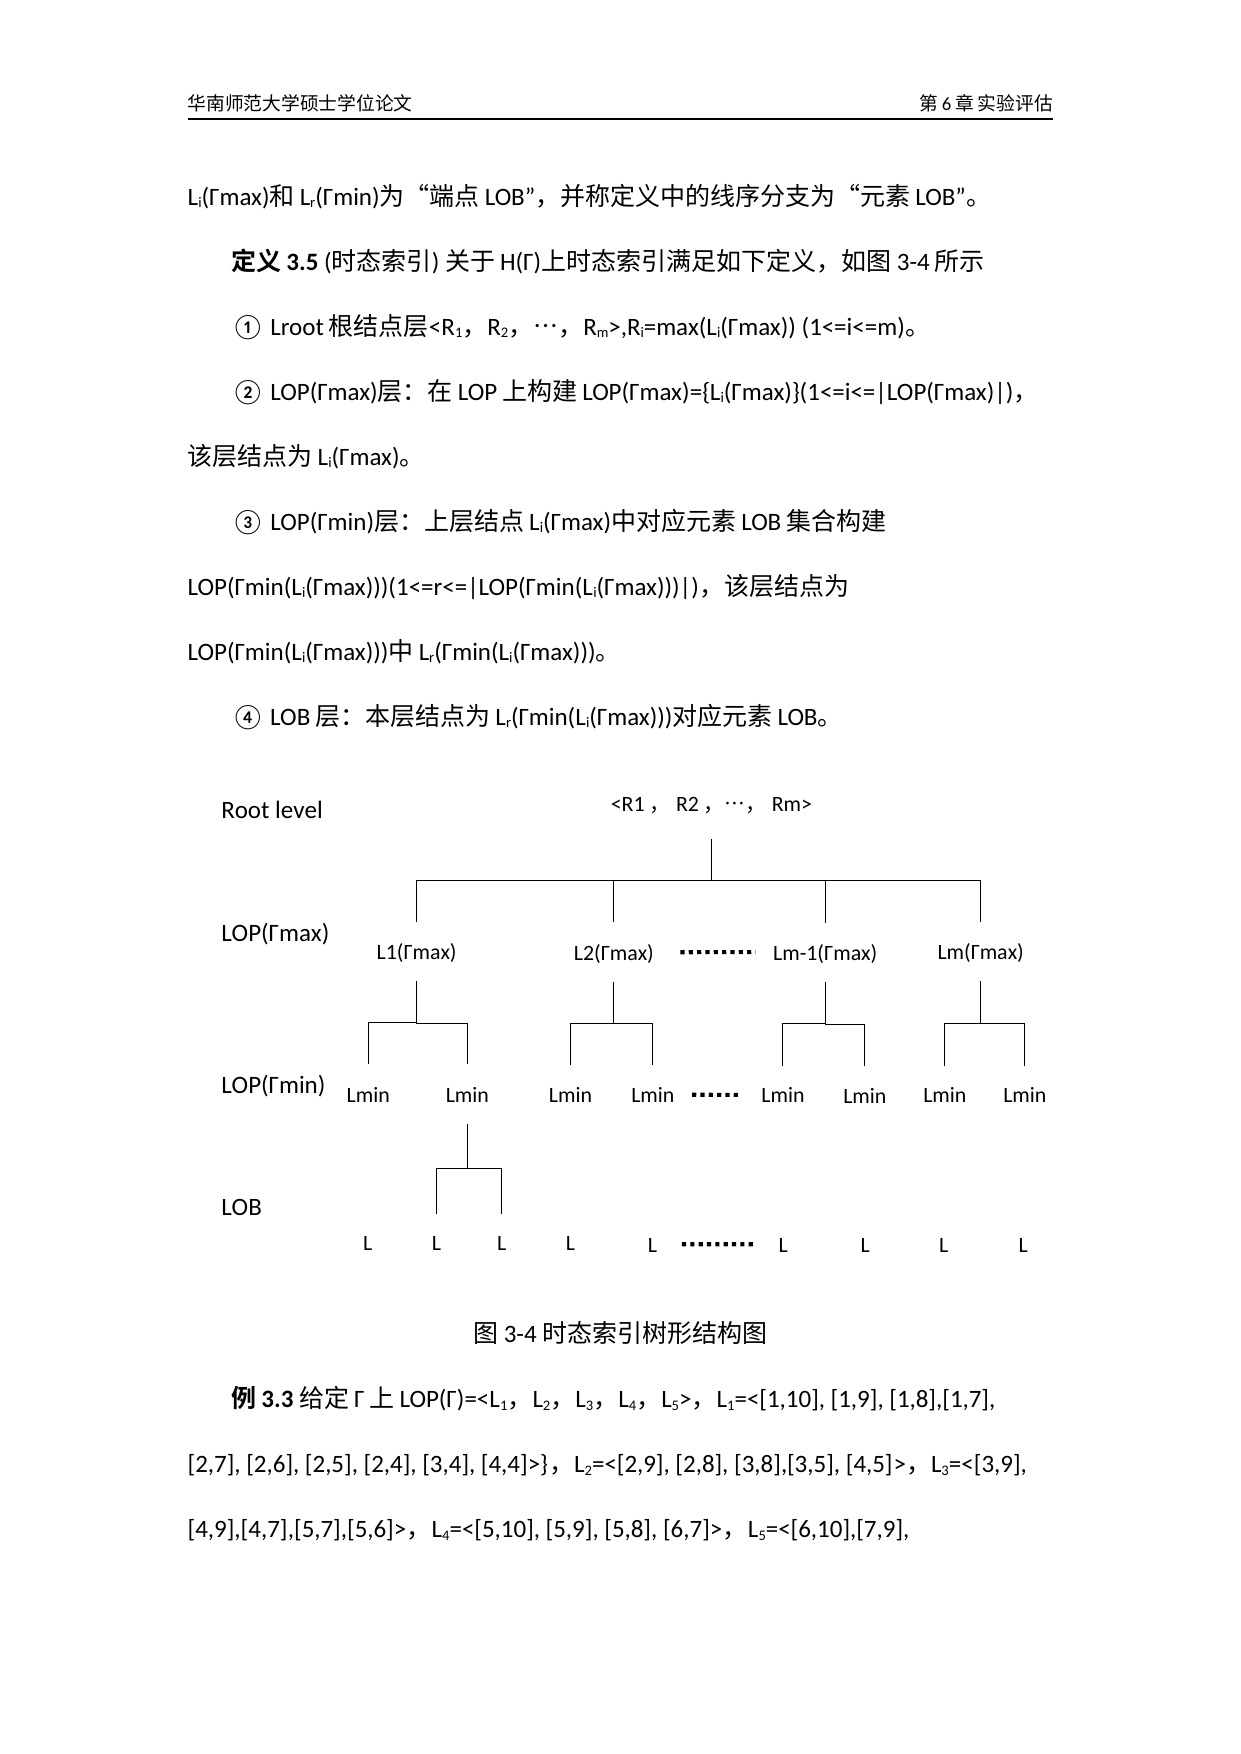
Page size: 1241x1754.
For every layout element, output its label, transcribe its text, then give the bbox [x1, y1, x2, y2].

text ② LOP(Γmax)层：在LOP上构建LOP(Γmax)={Li(Γmax)}(1<=i<=|LOP(Γmax)|)，该层结点为Li(Γmax)。 [187, 357, 1053, 487]
text ③ LOP(Γmin)层：上层结点Li(Γmax)中对应元素LOB集合构建LOP(Γmin(Li(Γmax)))(1<=r<=|LOP(Γmin(Li(Γmax)))|)，该层结点为LOP(Γmin(Li(Γmax)))中Lr(Γmin(Li(Γmax)))。 [187, 487, 1053, 682]
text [187, 162, 1053, 227]
text ④ LOB层：本层结点为Lr(Γmin(Li(Γmax)))对应元素LOB。 [187, 682, 1053, 747]
text ① Lroot根结点层<R1，R2，…，Rm>,Ri=max(Li(Γmax)) (1<=i<=m)。 [187, 292, 1053, 357]
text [187, 1364, 1053, 1559]
